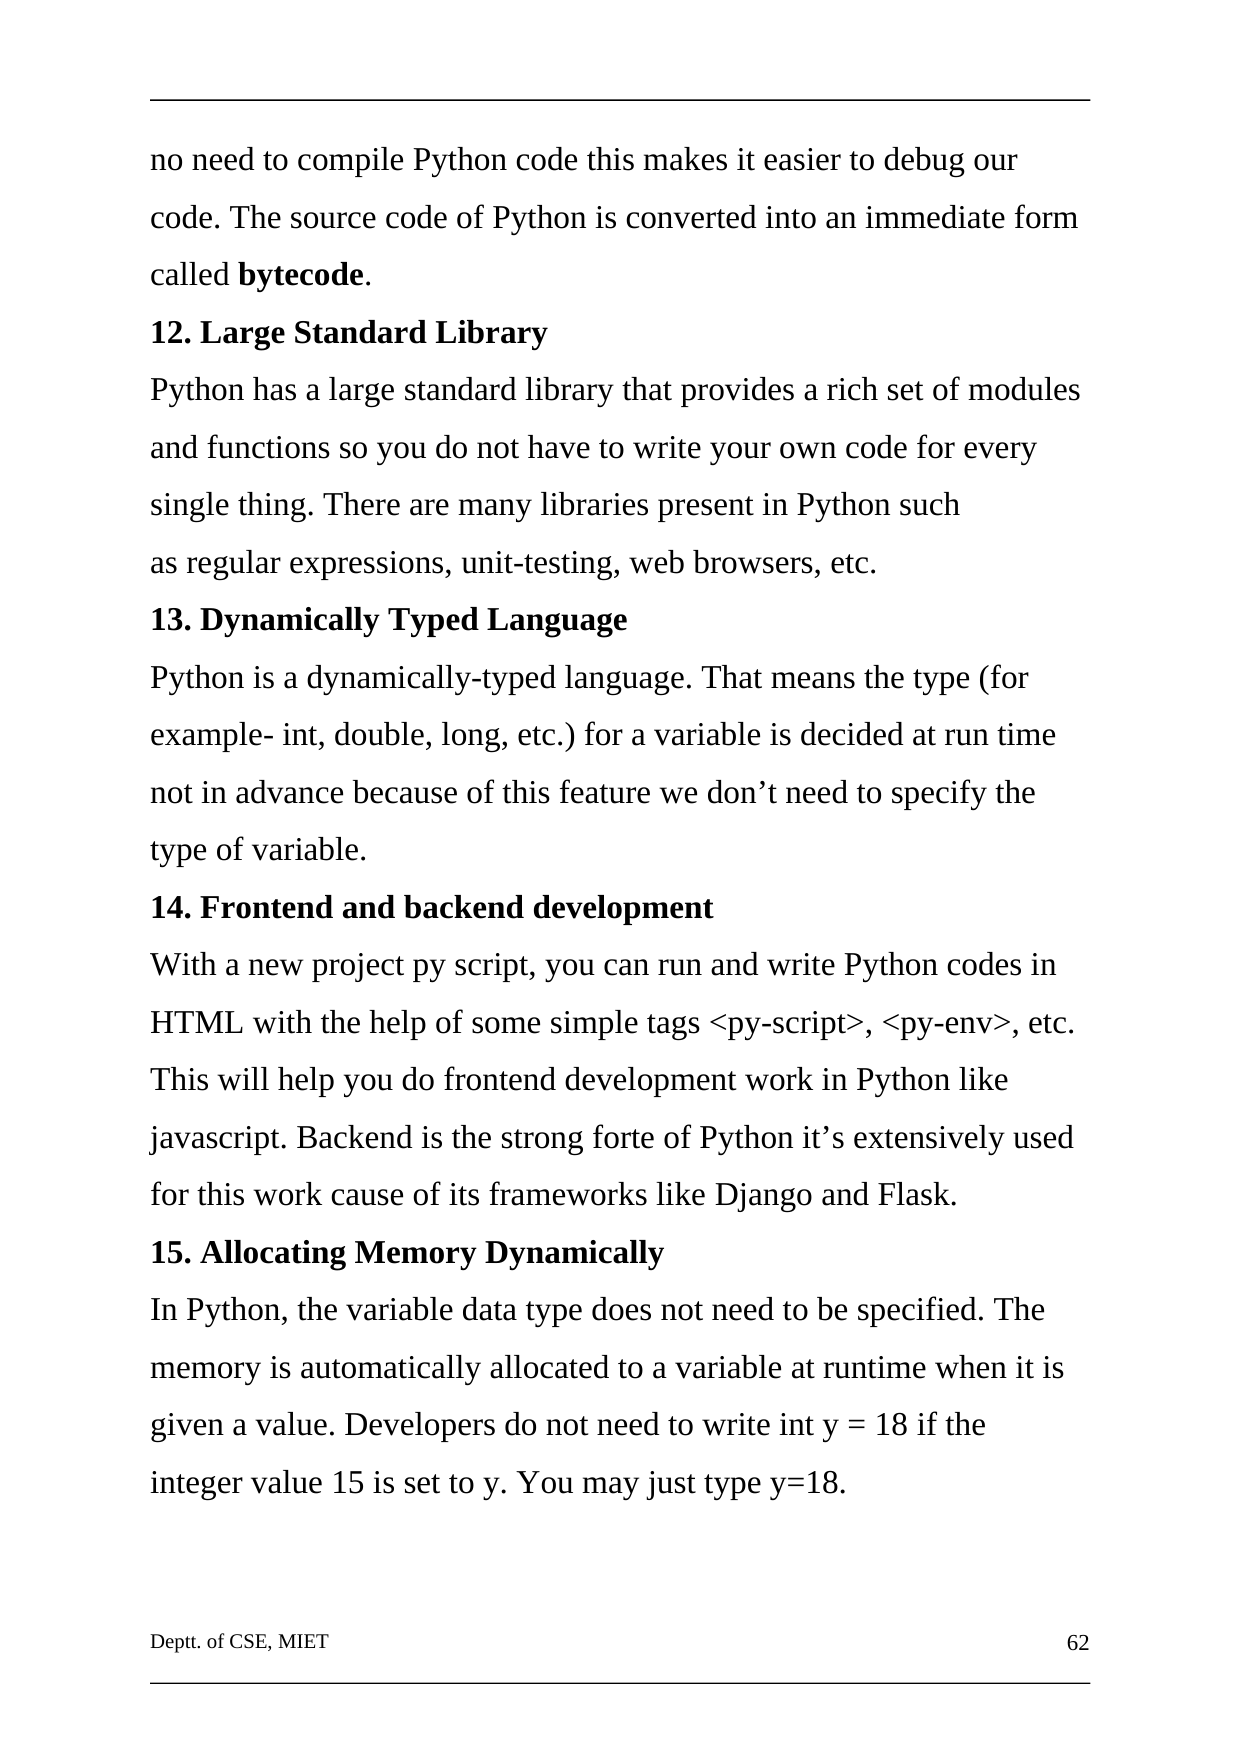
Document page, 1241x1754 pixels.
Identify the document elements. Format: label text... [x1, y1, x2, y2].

text 13. Dynamically Typed Language [150, 599, 1085, 638]
text In Python, the variable data type does not need to be specified. The memory is automatically allocated to a variable at runtime when it is given a value. Developers do not need to write int y = 18 if the integer value 15 is set to y. You may just type y=18. [150, 1289, 1085, 1500]
text 14. Frontend and backend development [150, 887, 1085, 925]
text With a new project py script, you can run and write Python codes in HTML with the help of some simple tags <py-script>, <py-env>, etc. This will help you do frontend development work in Python like javascript. Backend is the strong forte of Python it’s extensively used for this work cause of its frameworks like Django and Flask. [150, 944, 1085, 1213]
text 12. Large Standard Library [150, 312, 1085, 350]
text Python is a dynamically-typed language. That means the type (for example- int, double, long, etc.) for a variable is decided at run time not in advance because of this feature we don’t need to specify the type of variable. [150, 657, 1085, 868]
text Python has a large standard library that provides a rich set of modules and functions so you do not have to write your own code for every single thing. There are many libraries present in Python such as regular expressions, unit-testing, web browsers, etc. [150, 369, 1085, 580]
text 15. Allocating Memory Dynamically [150, 1232, 1085, 1270]
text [150, 139, 1085, 293]
